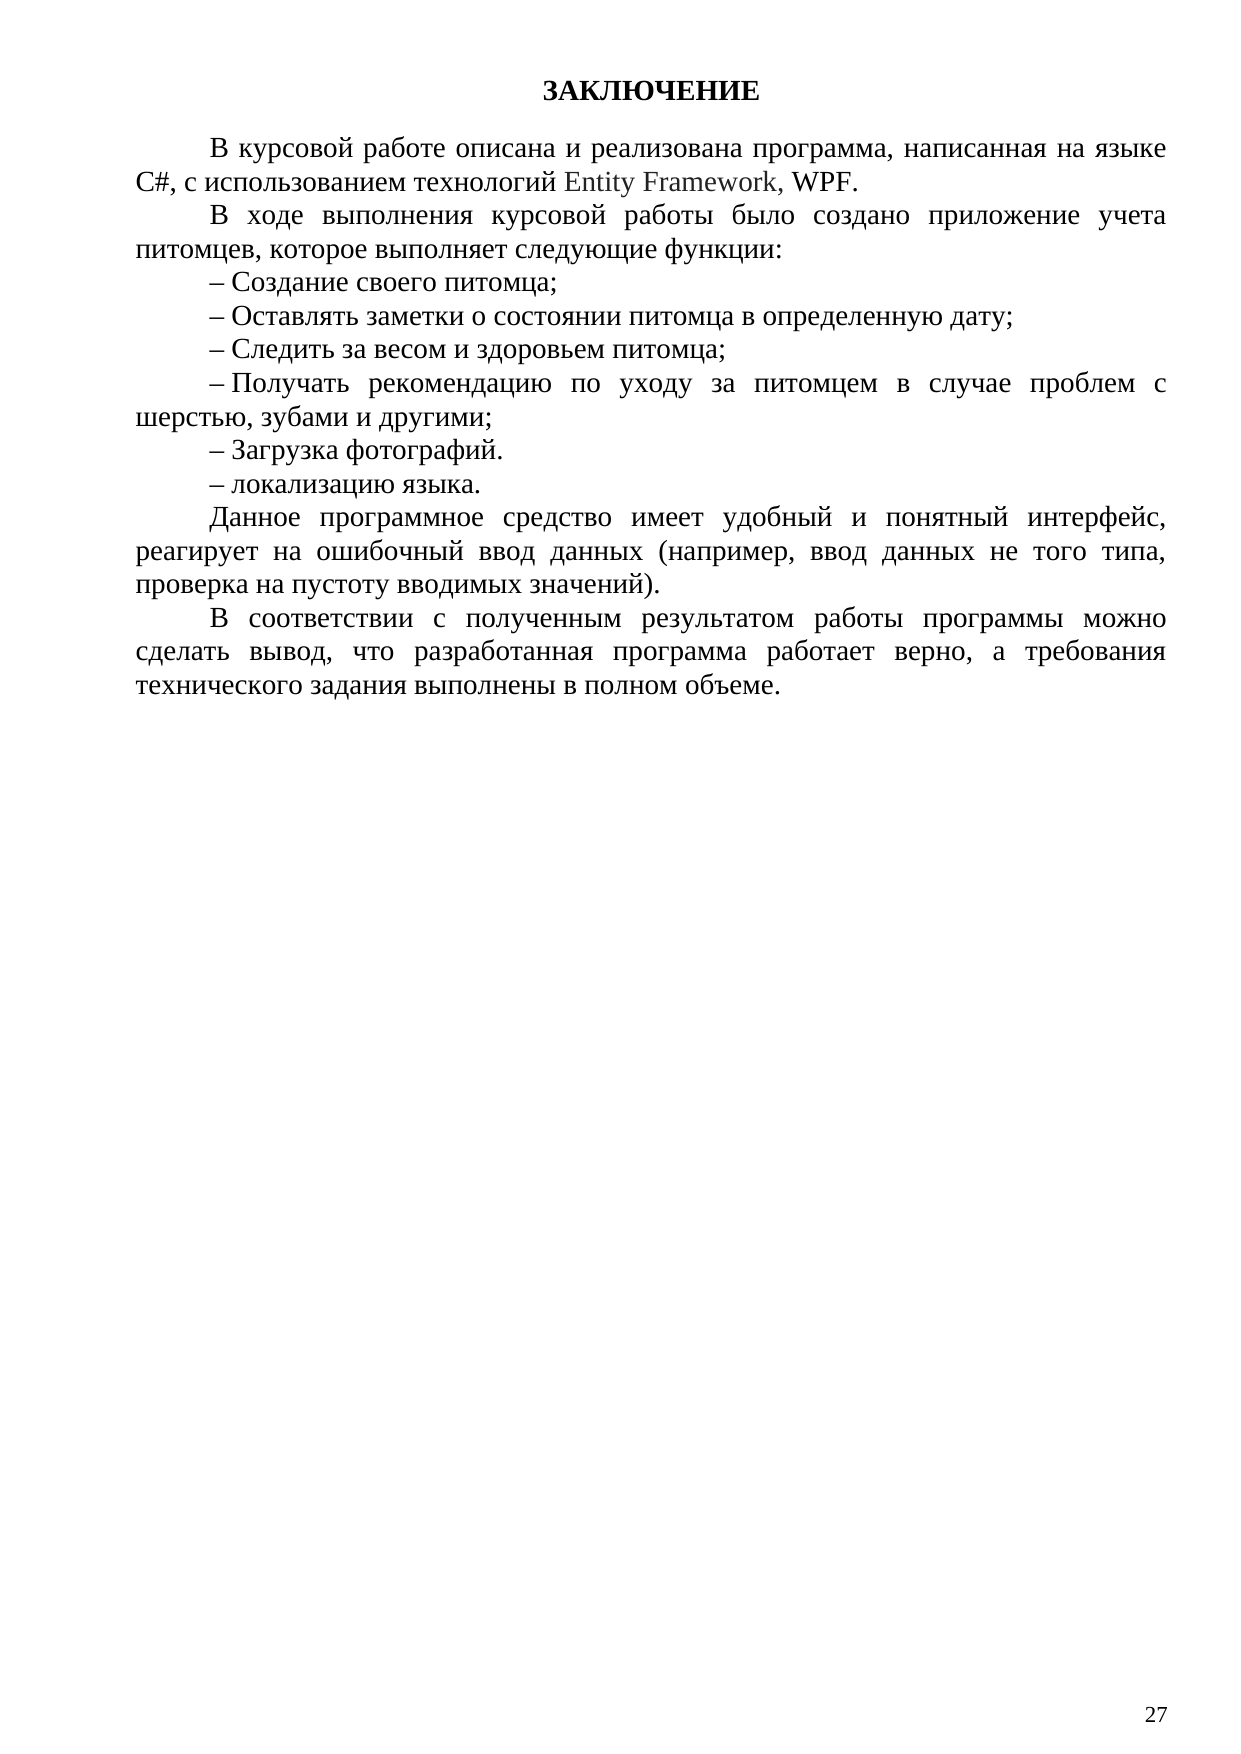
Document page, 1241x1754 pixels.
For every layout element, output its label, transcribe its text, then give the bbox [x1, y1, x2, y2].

text В курсовой работе описана и реализована программа, написанная на языке C#, с использованием технологий Entity Framework, WPF. [135, 130, 1167, 197]
list локализацию языка. [135, 466, 1167, 499]
text ЗАКЛЮЧЕНИЕ [135, 73, 1167, 106]
list Загрузка фотографий. [135, 432, 1167, 466]
list Оставлять заметки о состоянии питомца в определенную дату; [135, 298, 1167, 332]
text В соответствии с полученным результатом работы программы можно сделать вывод, что разработанная программа работает верно, а требования технического задания выполнены в полном объеме. [135, 600, 1167, 701]
text В ходе выполнения курсовой работы было создано приложение учета питомцев, которое выполняет следующие функции: [135, 197, 1167, 264]
text Данное программное средство имеет удобный и понятный интерфейс, реагирует на ошибочный ввод данных (например, ввод данных не того типа, проверка на пустоту вводимых значений). [135, 499, 1167, 600]
list Получать рекомендацию по уходу за питомцем в случае проблем с шерстью, зубами и другими; [135, 365, 1167, 432]
list Создание своего питомца; [135, 264, 1167, 298]
list Следить за весом и здоровьем питомца; [135, 332, 1167, 365]
